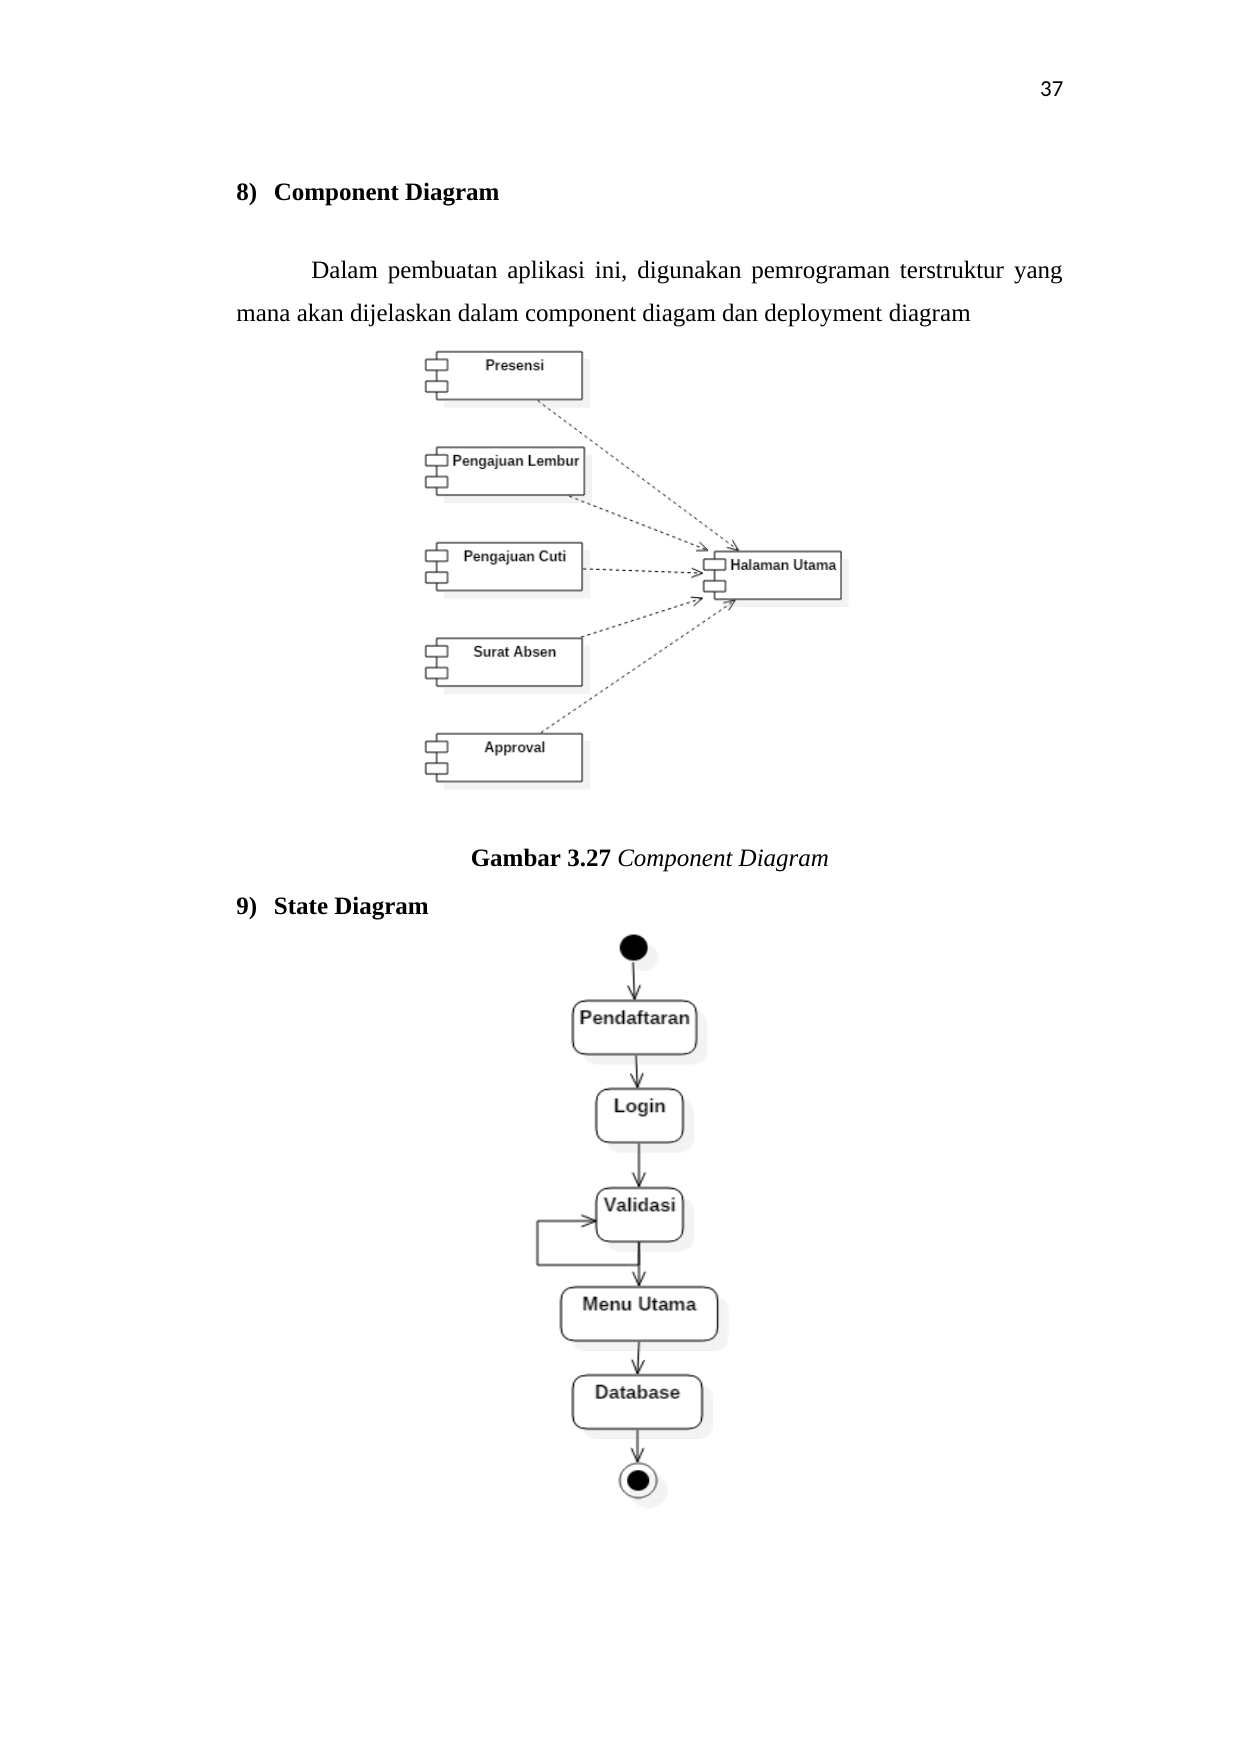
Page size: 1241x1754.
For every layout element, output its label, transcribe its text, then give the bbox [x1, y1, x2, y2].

picture [523, 922, 776, 1553]
text Dalam pembuatan aplikasi ini, digunakan pemrograman terstruktur yang mana akan dijelaskan dalam component diagam dan deployment diagram [236, 255, 1063, 327]
subtitle State Diagram [236, 891, 1063, 920]
picture [415, 341, 884, 825]
text Gambar 3.27 Component Diagram [236, 843, 1063, 872]
subtitle Component Diagram [236, 177, 1063, 206]
